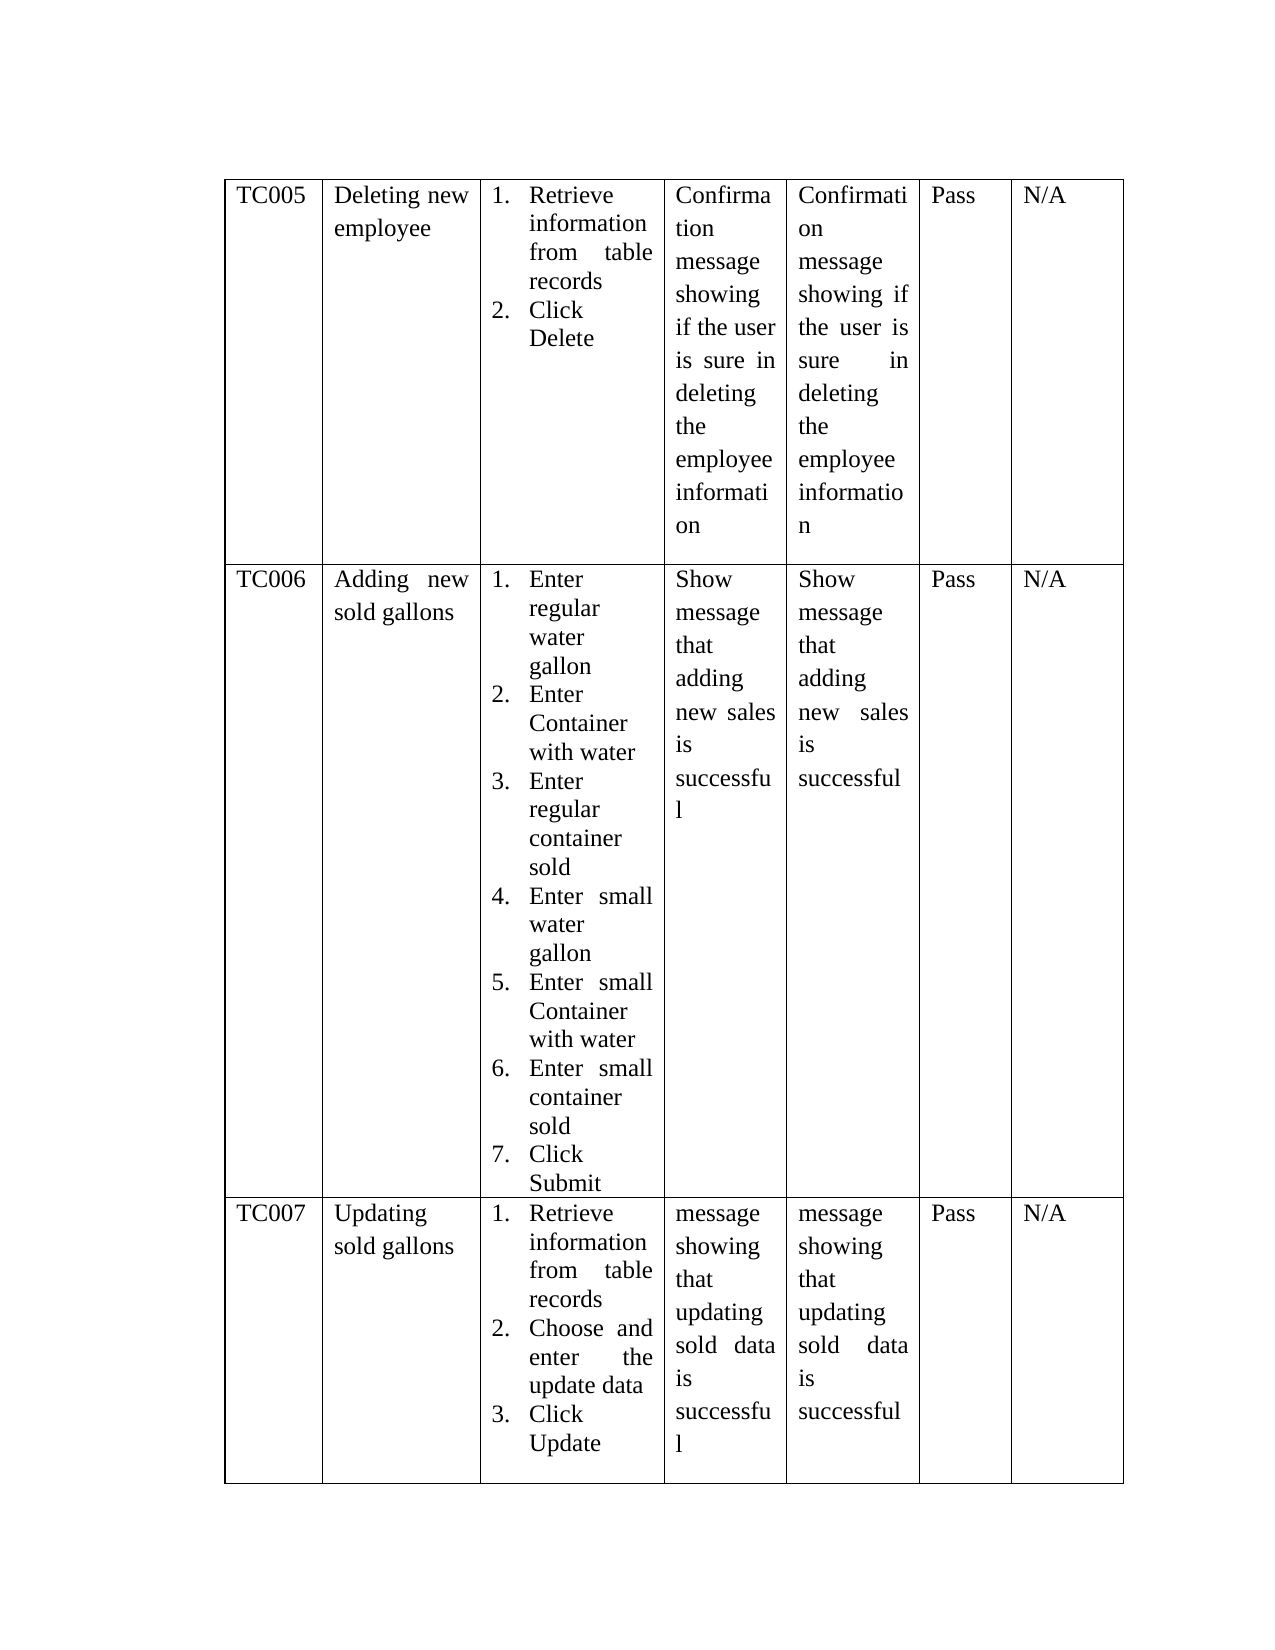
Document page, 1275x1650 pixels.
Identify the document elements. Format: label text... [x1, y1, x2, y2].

table_header Confirmation message showing if the user is sure in deleting the employee information [787, 180, 919, 563]
table_header TC005 [226, 180, 322, 563]
table_cell TC007 [226, 1198, 322, 1483]
table_cell Pass [920, 1198, 1011, 1483]
table_cell Show message that adding new sales is successful [787, 565, 919, 1197]
table_cell Show message that adding new sales is successful [665, 565, 786, 1197]
table_cell Adding new sold gallons [323, 565, 480, 1197]
table_cell Pass [920, 565, 1011, 1197]
table_cell Retrieve information from table records Choose and enter the update data Click Update [481, 1198, 664, 1483]
table_header Retrieve information from table records Click Delete [481, 180, 664, 563]
table_header Confirmation message showing if the user is sure in deleting the employee information [665, 180, 786, 563]
table_header Deleting new employee [323, 180, 480, 563]
table_cell Updating sold gallons [323, 1198, 480, 1483]
table_cell Enter regular water gallon Enter Container with water Enter regular container sold Enter small water gallon Enter small Container with water Enter small container sold Click Submit [481, 565, 664, 1197]
table_cell message showing that updating sold data is successful [787, 1198, 919, 1483]
table_header Pass [920, 180, 1011, 563]
table_cell message showing that updating sold data is successful [665, 1198, 786, 1483]
table_cell N/A [1012, 565, 1123, 1197]
table_header N/A [1012, 180, 1123, 563]
table_cell TC006 [226, 565, 322, 1197]
table_cell N/A [1012, 1198, 1123, 1483]
